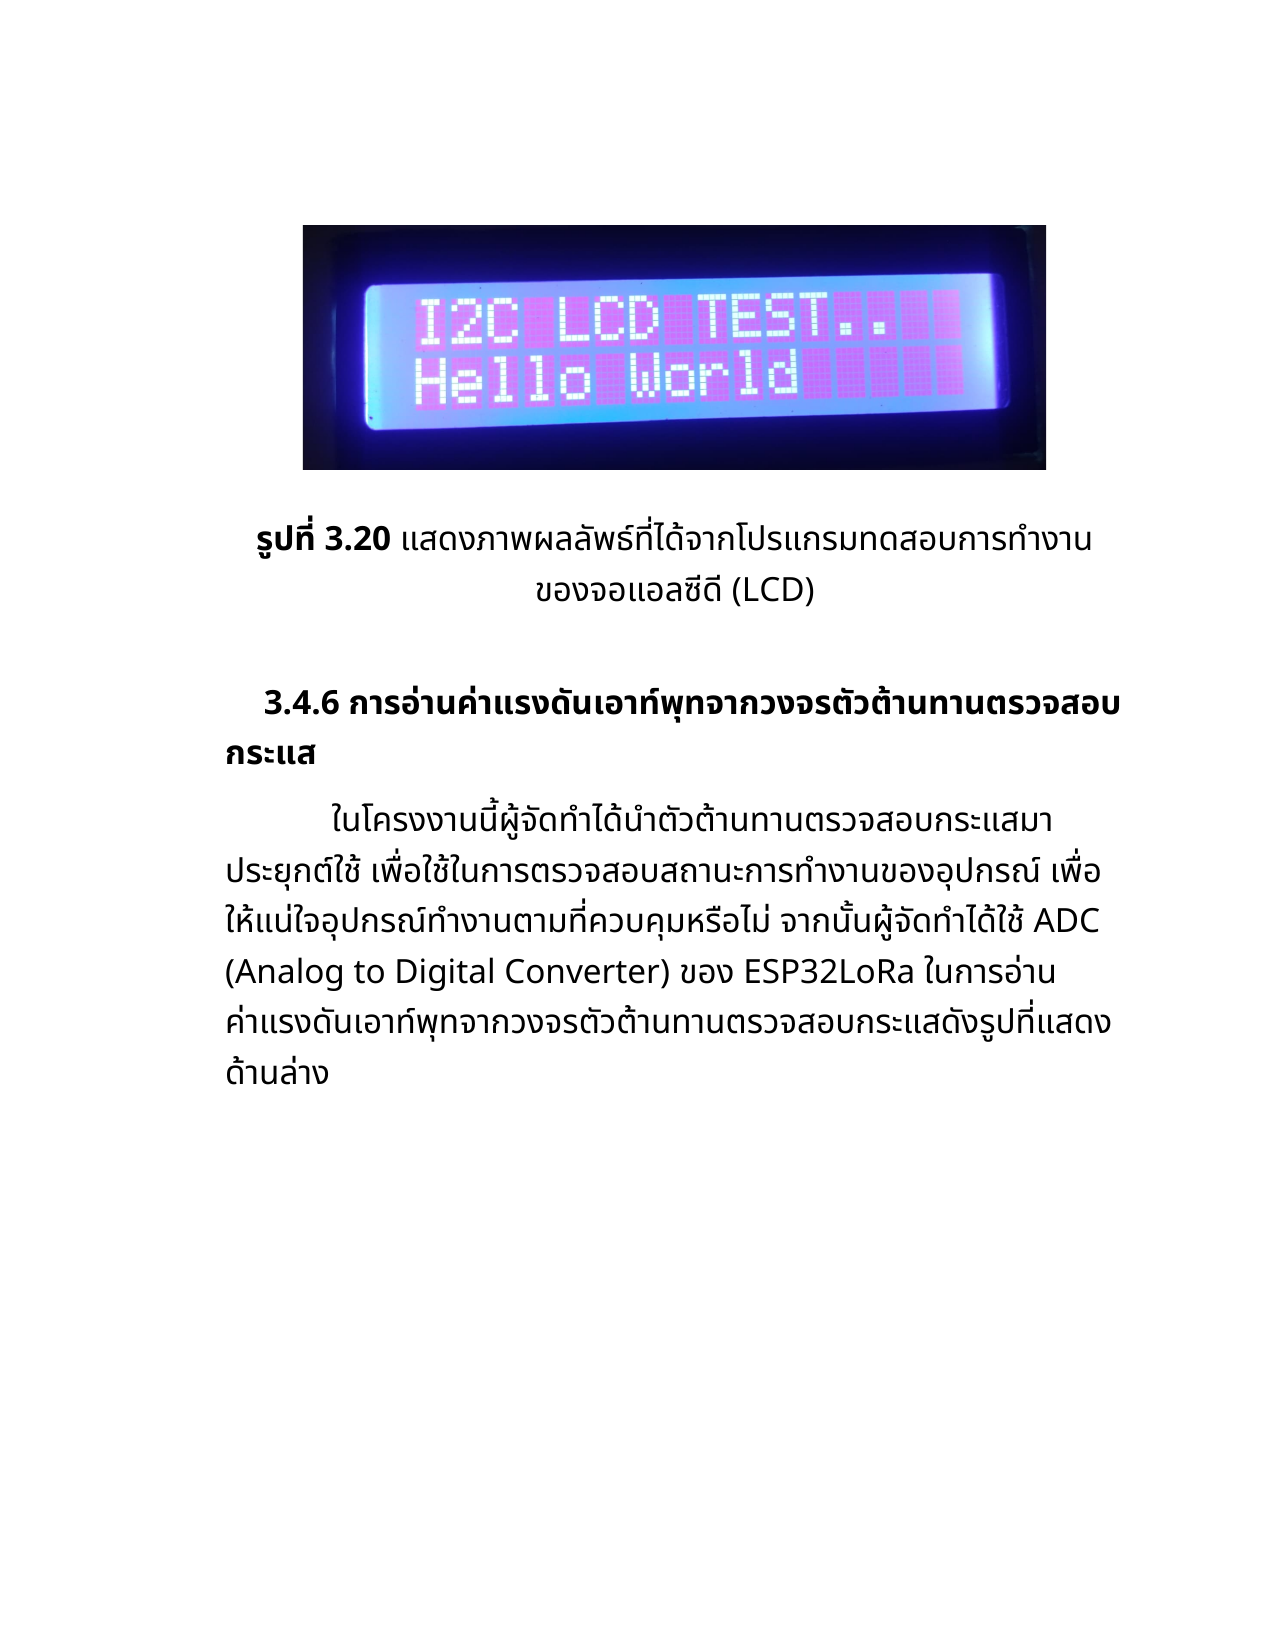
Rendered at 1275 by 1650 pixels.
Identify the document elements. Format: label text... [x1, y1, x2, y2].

text 3.4.6 การอ่านค่าแรงดันเอาท์พุทจากวงจรตัวต้านทานตรวจสอบกระแส [225, 678, 1125, 779]
picture [303, 225, 1046, 470]
table_header รูปที่ 3.20 แสดงภาพผลลัพธ์ที่ได้จากโปรแกรมทดสอบการทำงานของจอแอลซีดี (LCD) [225, 225, 1124, 616]
text ในโครงงานนี้ผู้จัดทำได้นำตัวต้านทานตรวจสอบกระแสมาประยุกต์ใช้ เพื่อใช้ในการตรวจสอบสถานะการทำงานของอุปกรณ์ เพื่อให้แน่ใจอุปกรณ์ทำงานตามที่ควบคุมหรือไม่ จากนั้นผู้จัดทำได้ใช้ ADC (Analog to Digital Converter) ของ ESP32LoRa ในการอ่านค่าแรงดันเอาท์พุทจากวงจรตัวต้านทานตรวจสอบกระแสดังรูปที่แสดงด้านล่าง [225, 796, 1125, 1099]
